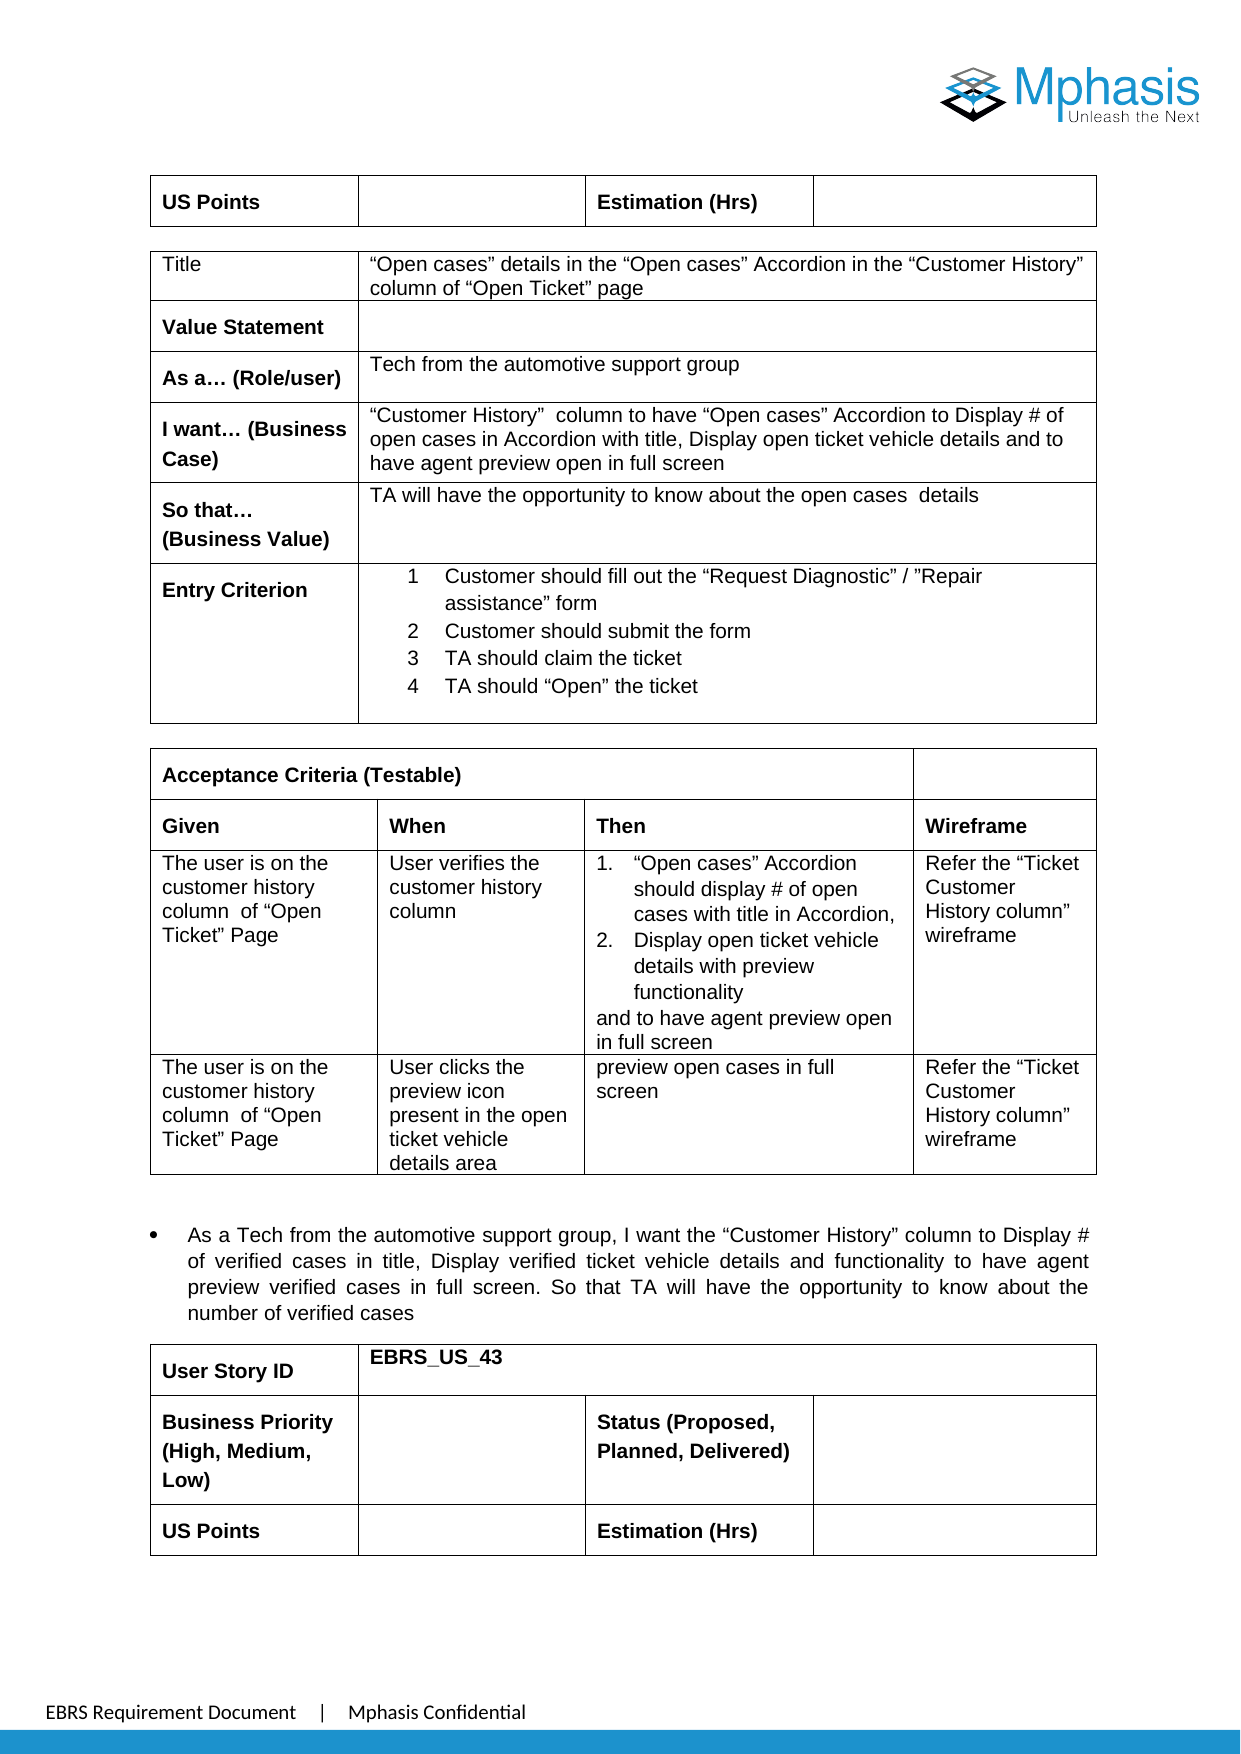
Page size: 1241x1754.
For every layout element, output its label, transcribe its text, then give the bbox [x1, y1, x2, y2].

list As a Tech from the automotive support group, I want the “Customer History” column to Display # of verified cases in title, Display verified ticket vehicle details and functionality to have agent preview verified cases in full screen. So that TA will have the opportunity to know about the number of verified cases [150, 1223, 1090, 1325]
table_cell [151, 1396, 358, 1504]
table_cell As a… (Role/user) [151, 352, 358, 402]
table_header “Open cases” details in the “Open cases” Accordion in the “Customer History” column of “Open Ticket” page [359, 252, 1096, 300]
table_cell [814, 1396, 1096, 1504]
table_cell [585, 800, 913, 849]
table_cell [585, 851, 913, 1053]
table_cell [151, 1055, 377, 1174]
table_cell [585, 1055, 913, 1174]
table_cell So that… (Business Value) [151, 483, 358, 562]
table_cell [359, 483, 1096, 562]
table_cell Tech from the automotive support group [359, 352, 1096, 402]
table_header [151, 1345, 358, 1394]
table_cell [814, 176, 1096, 226]
table_header Title [151, 252, 358, 300]
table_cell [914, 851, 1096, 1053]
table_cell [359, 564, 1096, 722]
table_cell [359, 176, 585, 226]
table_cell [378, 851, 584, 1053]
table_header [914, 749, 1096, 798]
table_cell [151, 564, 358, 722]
picture [926, 51, 1213, 139]
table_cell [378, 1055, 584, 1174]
table_cell Estimation (Hrs) [586, 176, 813, 226]
table_cell [359, 301, 1096, 351]
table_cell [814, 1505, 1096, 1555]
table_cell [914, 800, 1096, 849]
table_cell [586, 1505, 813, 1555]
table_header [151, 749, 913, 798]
table_cell “Customer History” column to have “Open cases” Accordion to Display # of open cases in Accordion with title, Display open ticket vehicle details and to have agent preview open in full screen [359, 403, 1096, 482]
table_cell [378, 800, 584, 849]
table_cell US Points [151, 176, 358, 226]
table_cell I want… (Business Case) [151, 403, 358, 482]
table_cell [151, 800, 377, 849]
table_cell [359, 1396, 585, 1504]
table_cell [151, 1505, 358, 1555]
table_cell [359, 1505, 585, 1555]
table_cell Value Statement [151, 301, 358, 351]
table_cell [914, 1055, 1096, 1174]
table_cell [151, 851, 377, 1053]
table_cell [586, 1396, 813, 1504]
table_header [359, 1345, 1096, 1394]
